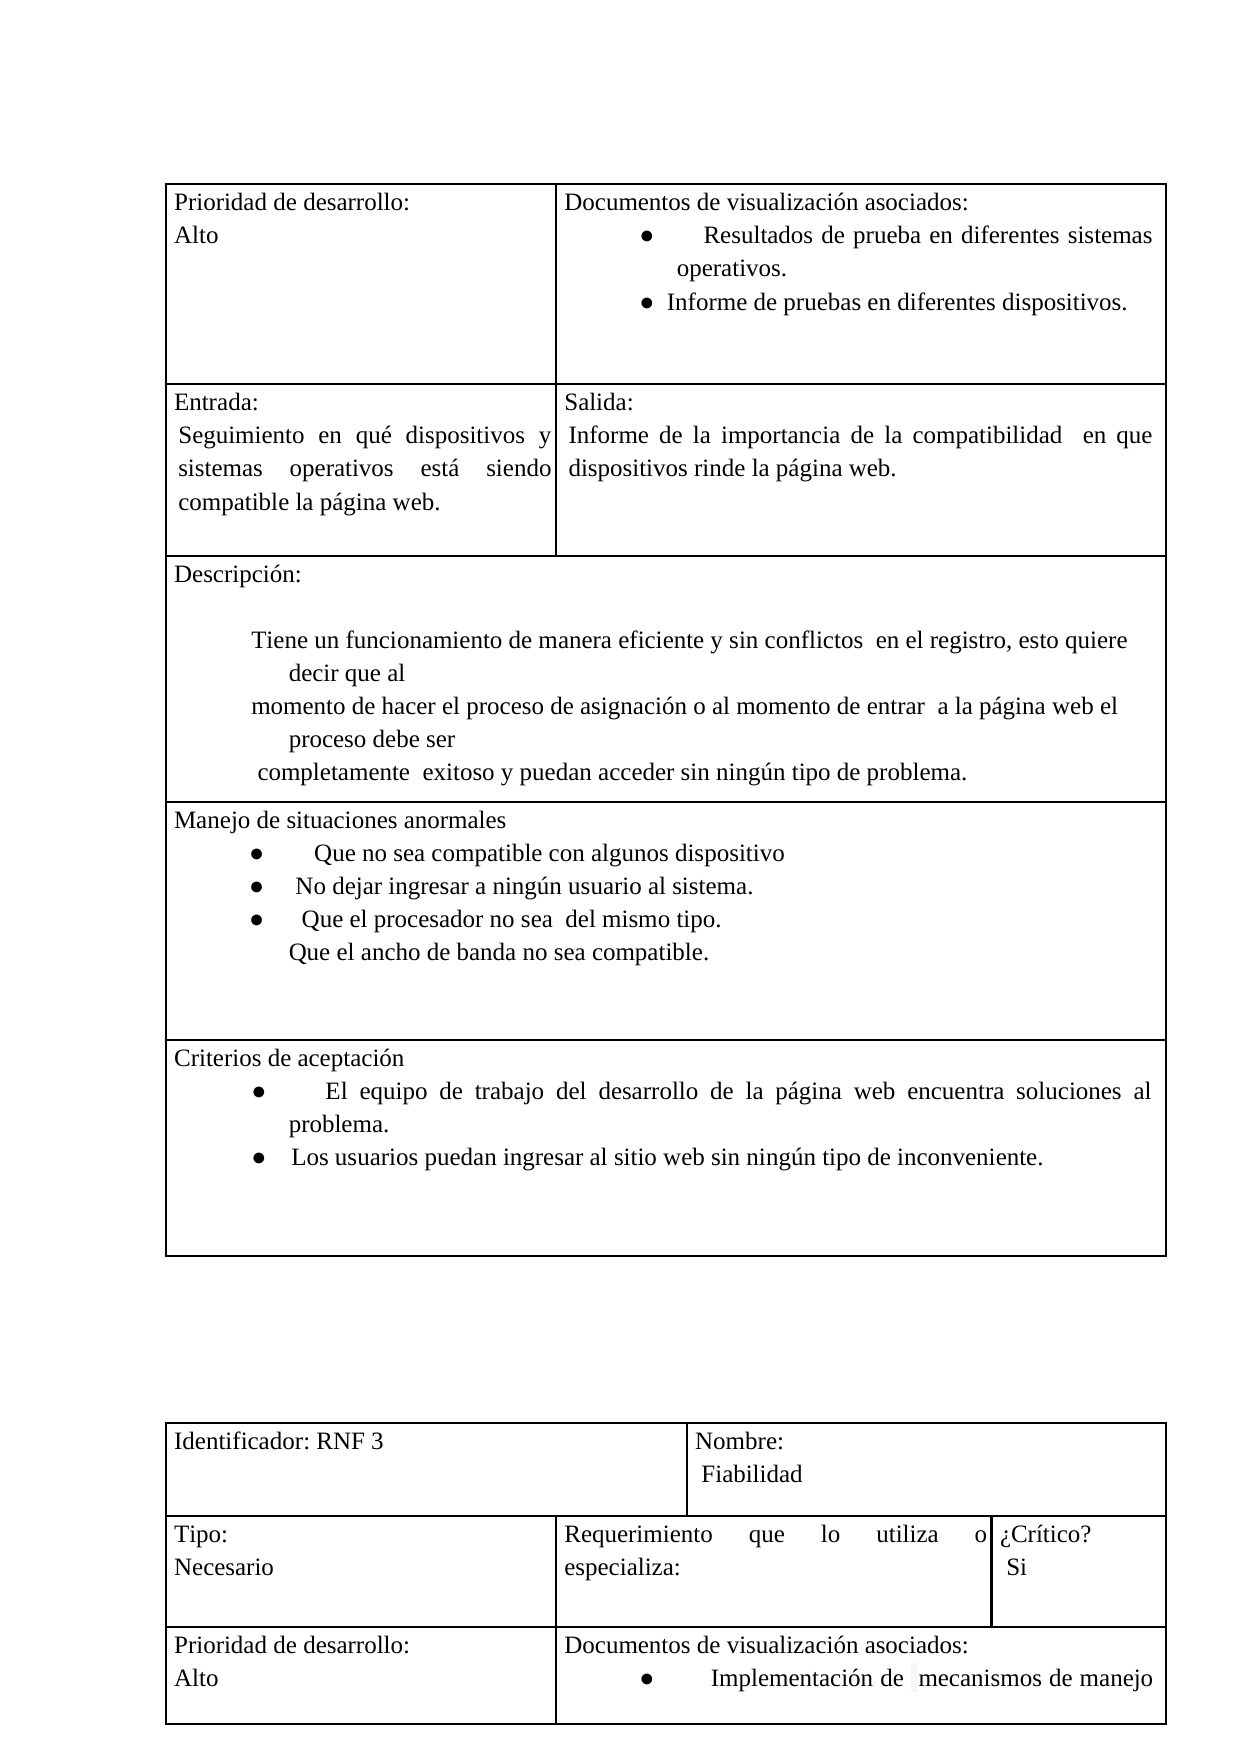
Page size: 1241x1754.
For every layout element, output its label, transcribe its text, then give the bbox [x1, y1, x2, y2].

table_cell Tipo: Necesario [167, 1517, 555, 1626]
table_cell Documentos de visualización asociados: ● Resultados de prueba en diferentes sistemas operativos. ● Informe de pruebas en diferentes dispositivos. [557, 185, 1165, 383]
table_cell Prioridad de desarrollo: Alto [167, 185, 555, 383]
table_cell Salida: Informe de la importancia de la compatibilidad en que dispositivos rinde la página web. [557, 385, 1165, 555]
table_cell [557, 1628, 1165, 1723]
table_cell Entrada: Seguimiento en qué dispositivos y sistemas operativos está siendo compatible la página web. [167, 385, 555, 555]
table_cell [167, 1628, 555, 1723]
table_cell ¿Crítico? Si [993, 1517, 1165, 1626]
table_header Identificador: RNF 3 [167, 1424, 686, 1515]
table_cell Requerimiento que lo utiliza o especializa: [557, 1517, 990, 1626]
table_cell Manejo de situaciones anormales ● Que no sea compatible con algunos dispositivo ● No dejar ingresar a ningún usuario al sistema. ● Que el procesador no sea del mismo tipo. Que el ancho de banda no sea compatible. [167, 803, 1165, 1039]
table_cell Criterios de aceptación ● El equipo de trabajo del desarrollo de la página web encuentra soluciones al problema. ● Los usuarios puedan ingresar al sitio web sin ningún tipo de inconveniente. [167, 1041, 1165, 1255]
table_header Nombre: Fiabilidad [688, 1424, 1165, 1515]
table_cell Descripción: Tiene un funcionamiento de manera eficiente y sin conflictos en el registro, esto quiere decir que al momento de hacer el proceso de asignación o al momento de entrar a la página web el proceso debe ser completamente exitoso y puedan acceder sin ningún tipo de problema. [167, 557, 1165, 801]
